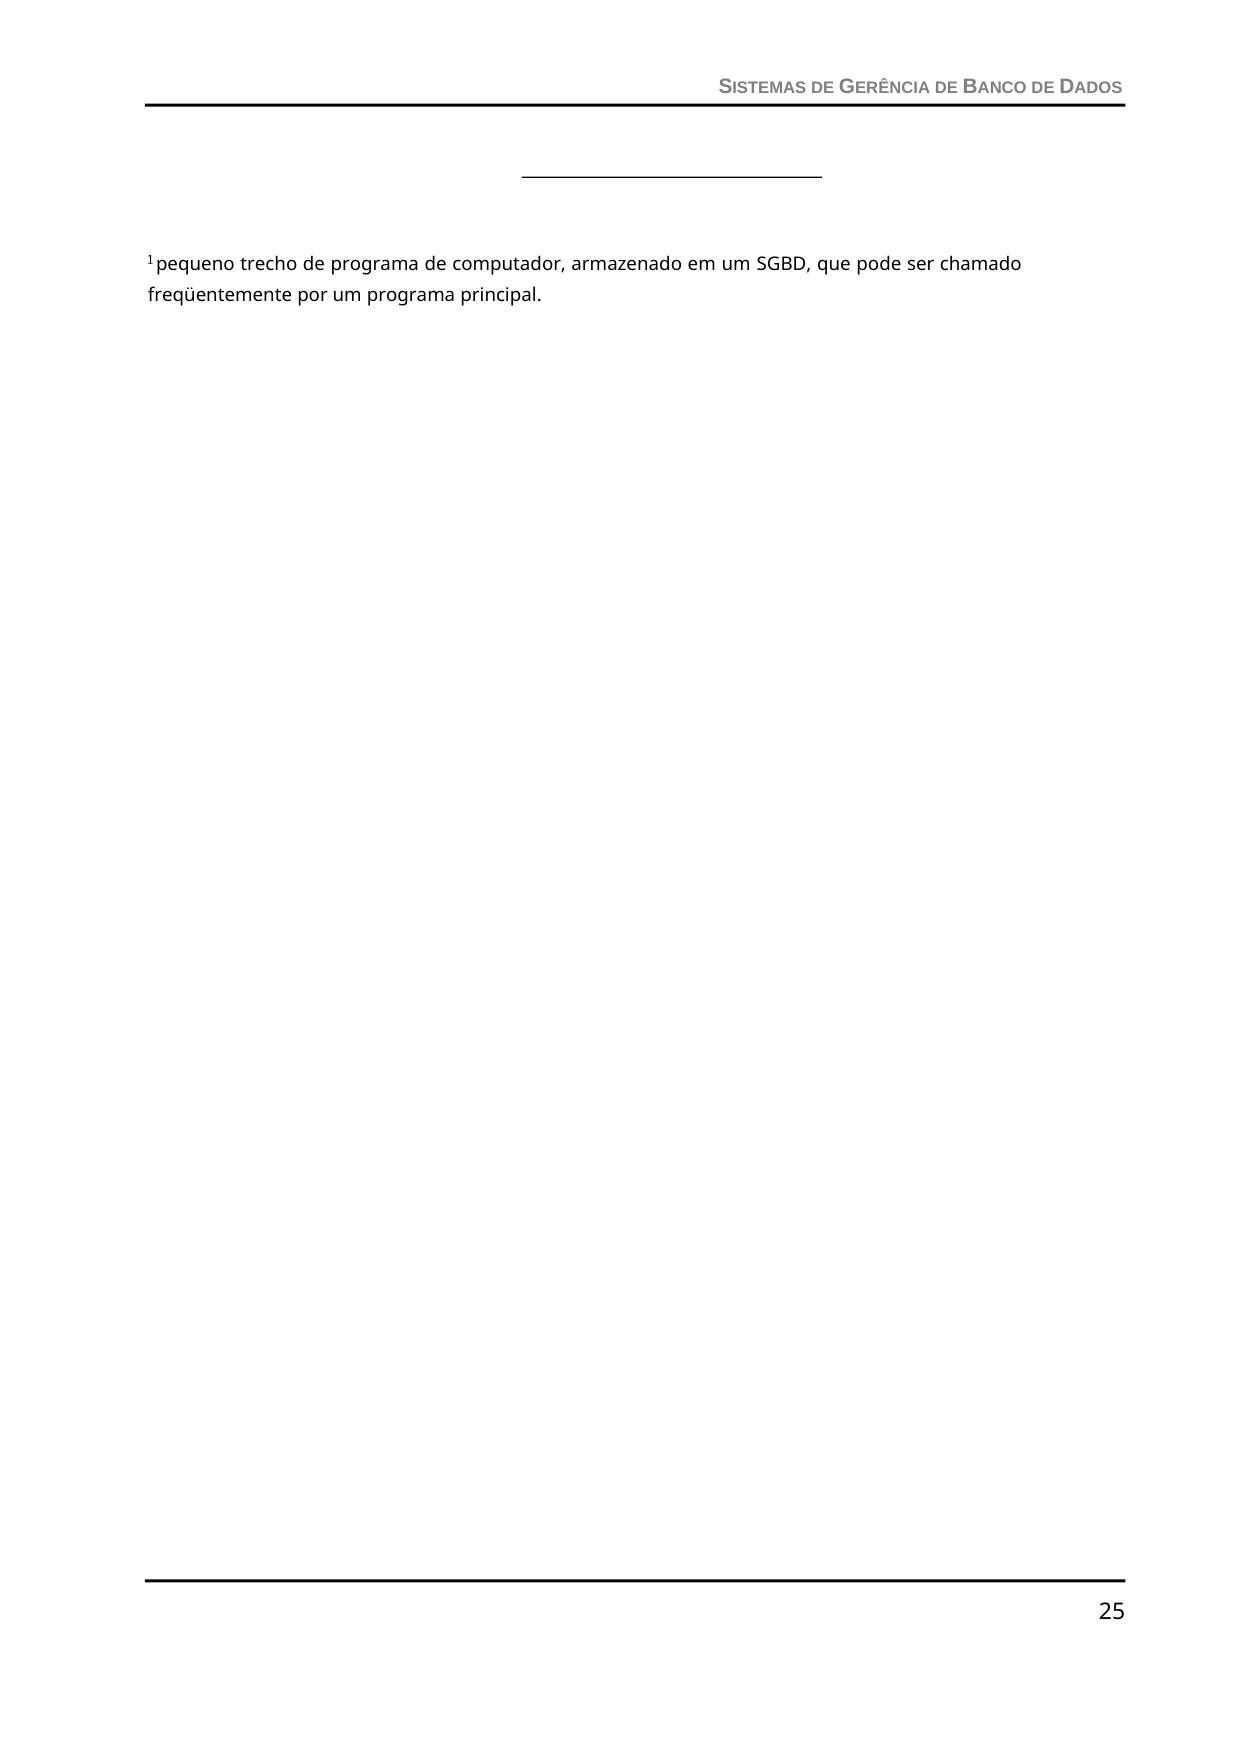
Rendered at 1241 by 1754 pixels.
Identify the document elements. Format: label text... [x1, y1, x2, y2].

text 1 pequeno trecho de programa de computador, armazenado em um SGBD, que pode ser chamado freqüentemente por um programa principal. [148, 250, 1124, 307]
